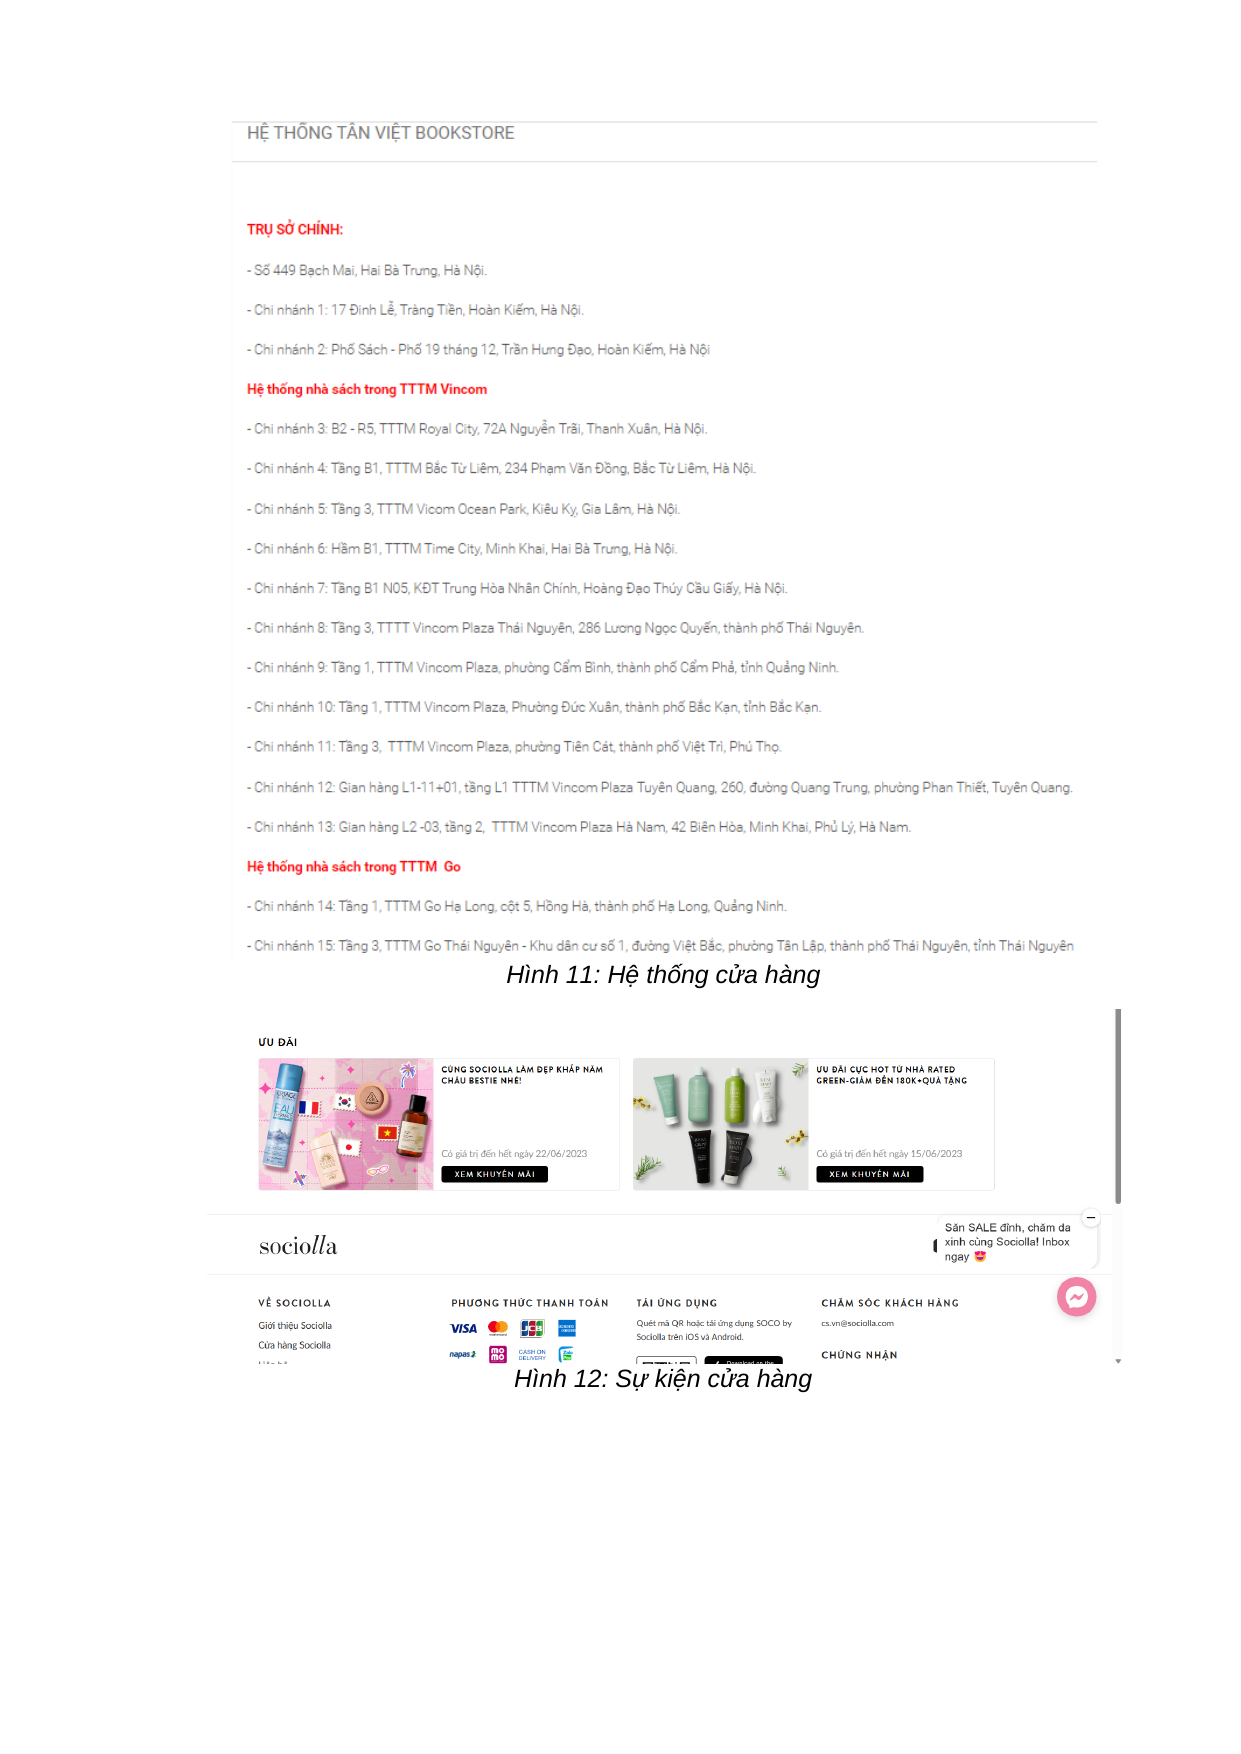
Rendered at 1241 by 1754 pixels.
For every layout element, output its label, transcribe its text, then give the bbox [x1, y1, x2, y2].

picture [231, 118, 1098, 960]
text Hình 11: Hệ thống cửa hàng [207, 960, 1122, 988]
picture [206, 1009, 1123, 1364]
text Hình 12: Sự kiện cửa hàng [207, 1364, 1122, 1392]
